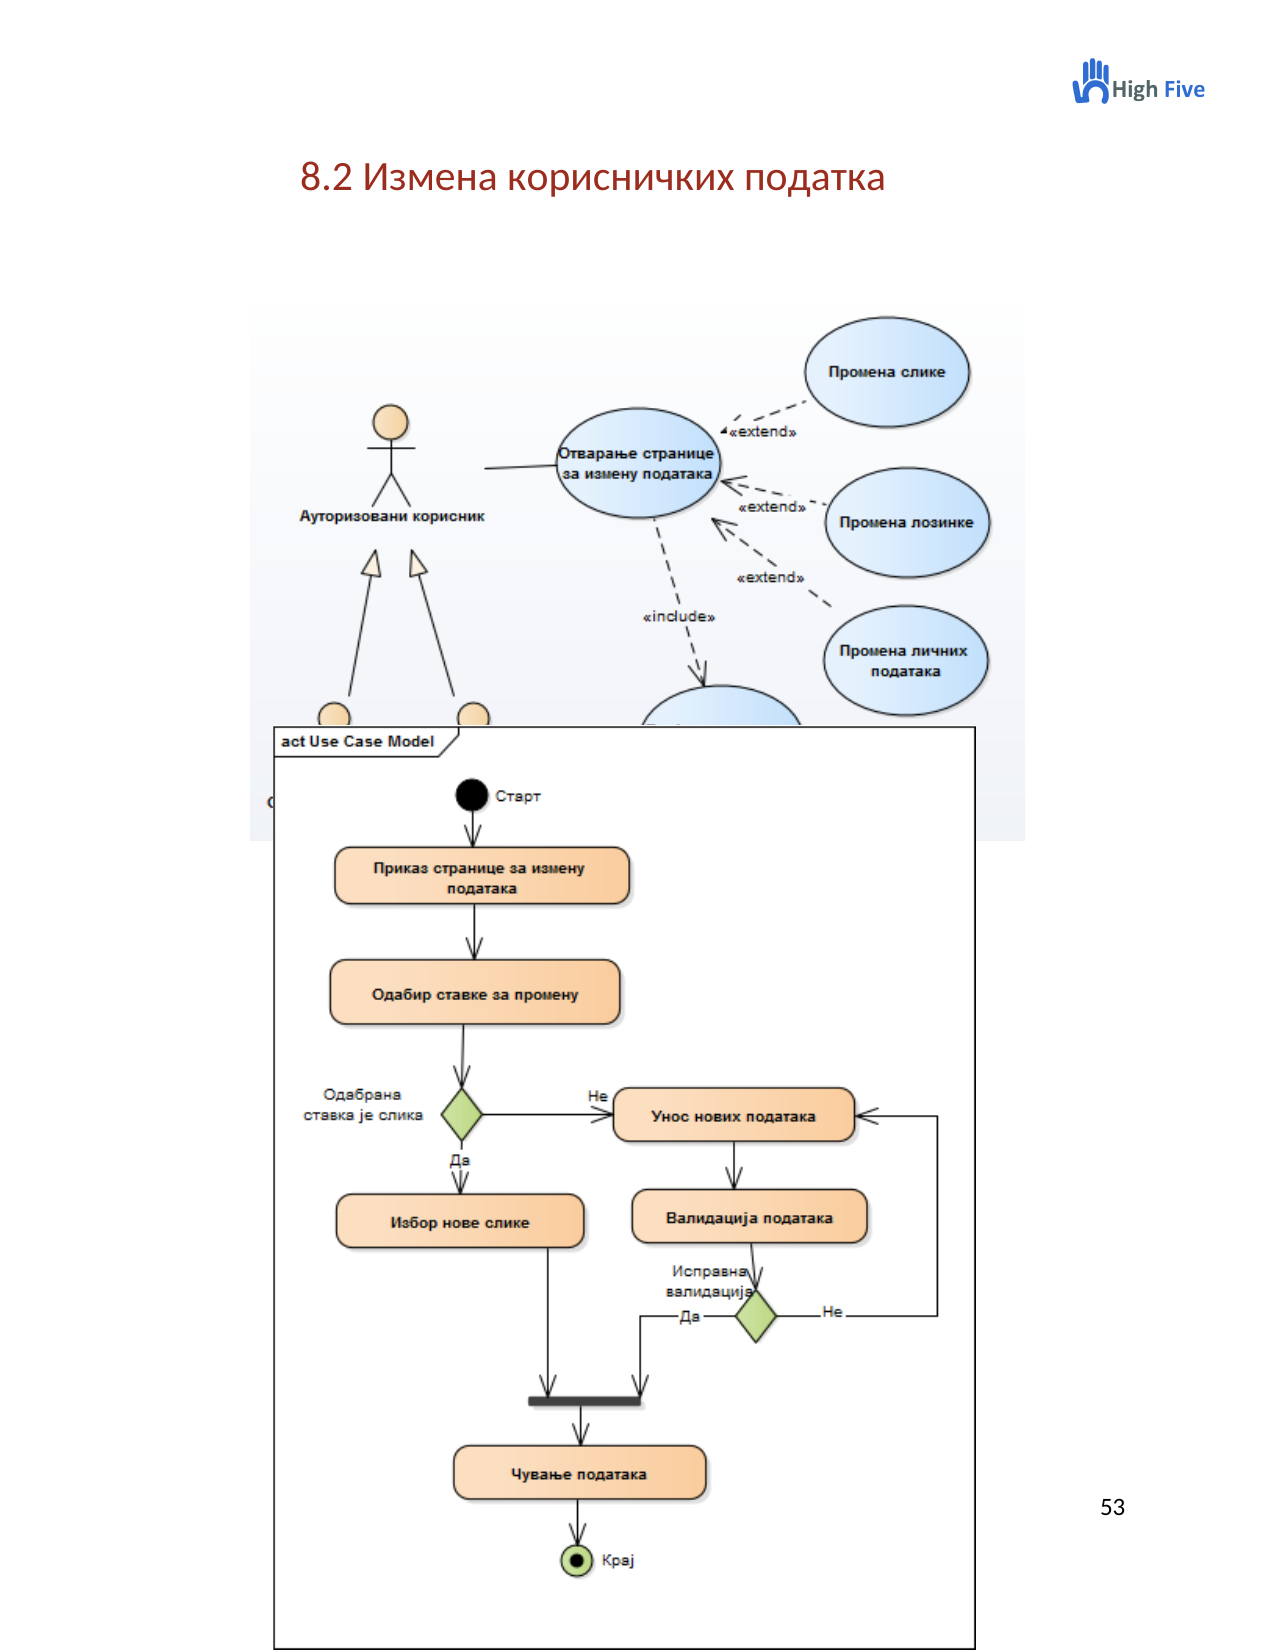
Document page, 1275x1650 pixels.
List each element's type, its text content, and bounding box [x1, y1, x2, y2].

subtitle 8.2 Измена корисничких податка [150, 150, 1125, 201]
picture [1069, 53, 1223, 110]
picture [250, 302, 1025, 1650]
